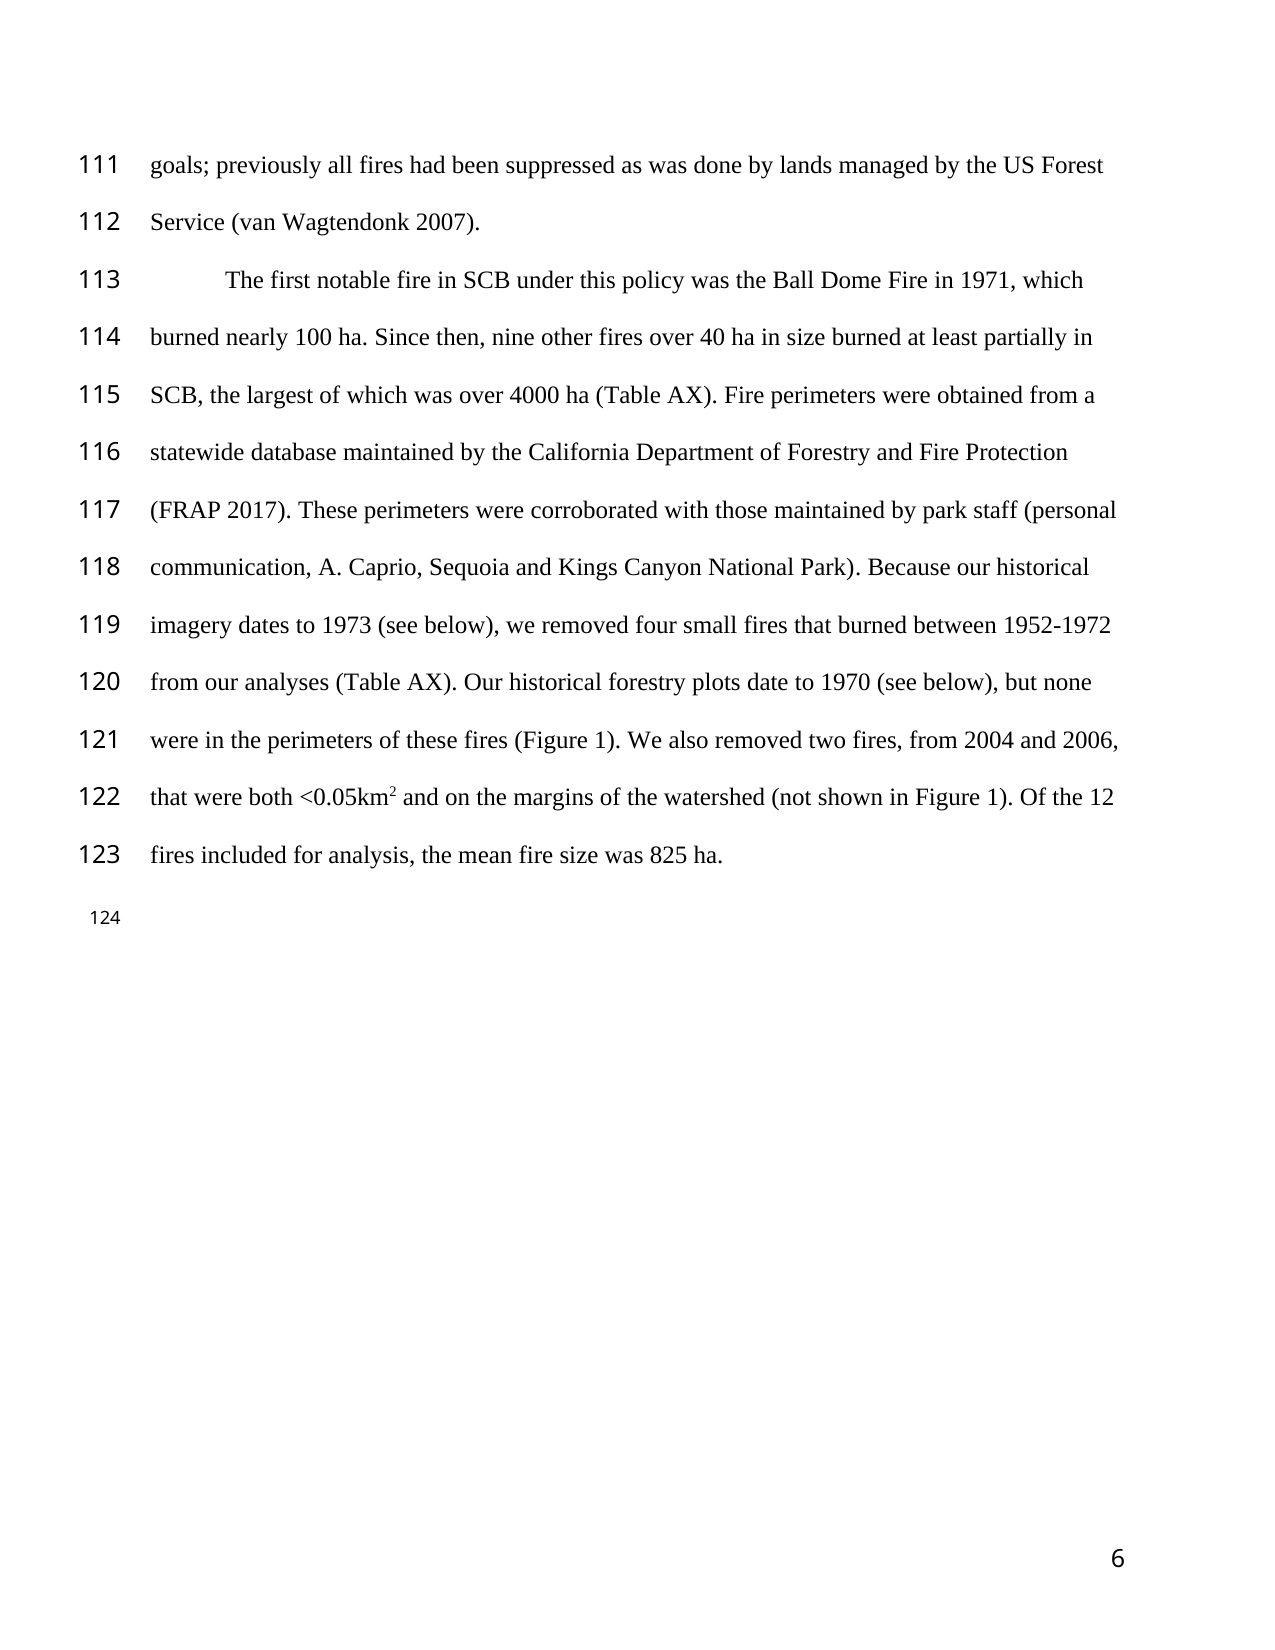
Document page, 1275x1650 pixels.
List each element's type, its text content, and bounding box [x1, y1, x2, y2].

text The first notable fire in SCB under this policy was the Ball Dome Fire in 1971, which burned nearly 100 ha. Since then, nine other fires over 40 ha in size burned at least partially in SCB, the largest of which was over 4000 ha (Table AX). Fire perimeters were obtained from a statewide database maintained by the California Department of Forestry and Fire Protection (FRAP 2017). These perimeters were corroborated with those maintained by park staff (personal communication, A. Caprio, Sequoia and Kings Canyon National Park). Because our historical imagery dates to 1973 (see below), we removed four small fires that burned between 1952-1972 from our analyses (Table AX). Our historical forestry plots date to 1970 (see below), but none were in the perimeters of these fires (Figure 1). We also removed two fires, from 2004 and 2006, that were both <0.05km2 and on the margins of the watershed (not shown in Figure 1). Of the 12 fires included for analysis, the mean fire size was 825 ha. [150, 265, 1125, 869]
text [150, 150, 1125, 236]
